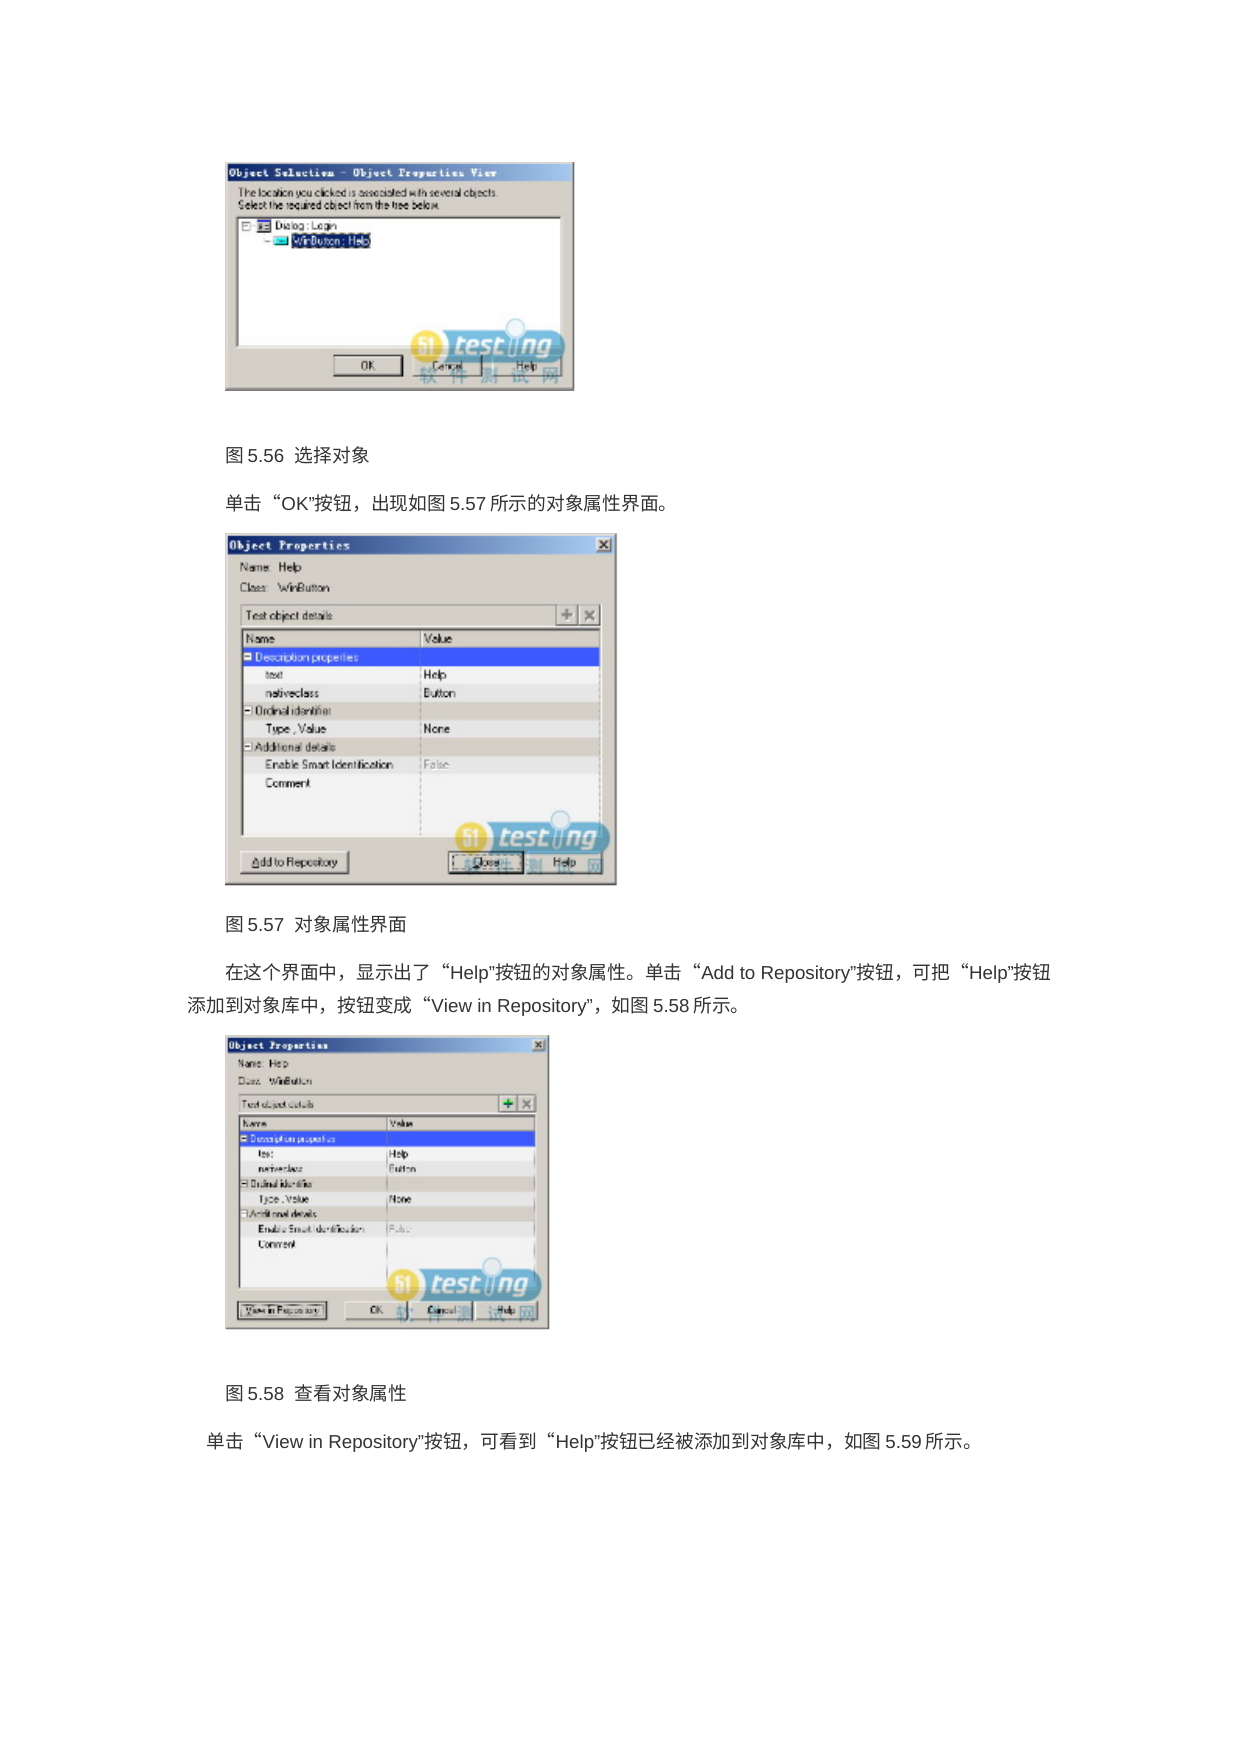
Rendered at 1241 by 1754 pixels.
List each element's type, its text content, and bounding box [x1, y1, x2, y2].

picture [225, 162, 575, 391]
text 在这个界面中，显示出了“Help”按钮的对象属性。单击“Add to Repository”按钮，可把“Help”按钮添加到对象库中，按钮变成“View in Repository”，如图5.58所示。 [187, 955, 1053, 1020]
text 图5.57 对象属性界面 [187, 907, 1053, 939]
picture [225, 1035, 550, 1331]
text 图5.58 查看对象属性 [187, 1376, 1053, 1409]
text 单击“View in Repository”按钮，可看到“Help”按钮已经被添加到对象库中，如图5.59所示。 [187, 1424, 1053, 1457]
picture [225, 533, 618, 887]
text 图5.56 选择对象 [187, 438, 1053, 470]
text 单击“OK”按钮，出现如图5.57所示的对象属性界面。 [187, 486, 1053, 518]
